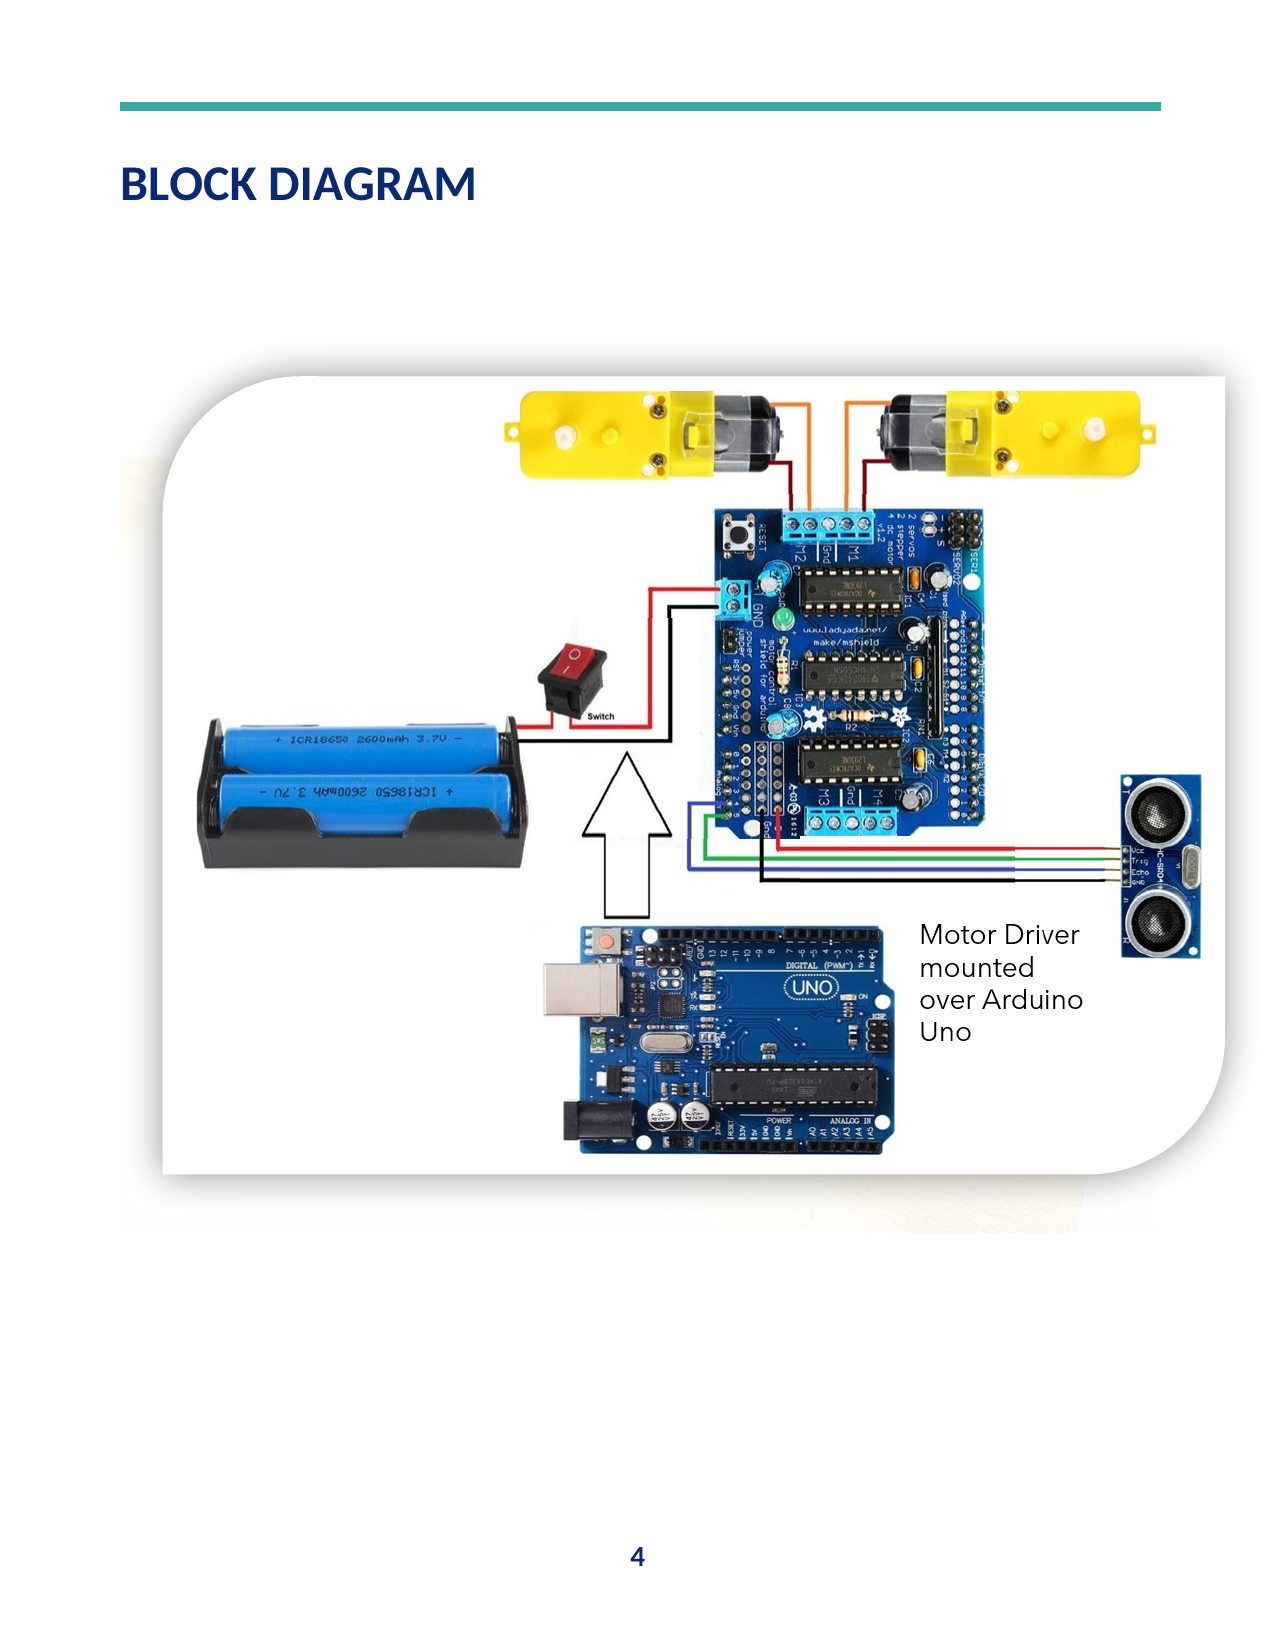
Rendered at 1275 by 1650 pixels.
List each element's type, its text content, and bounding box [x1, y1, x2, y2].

text BLOCK DIAGRAM [120, 152, 1155, 213]
picture [178, 391, 1210, 1159]
